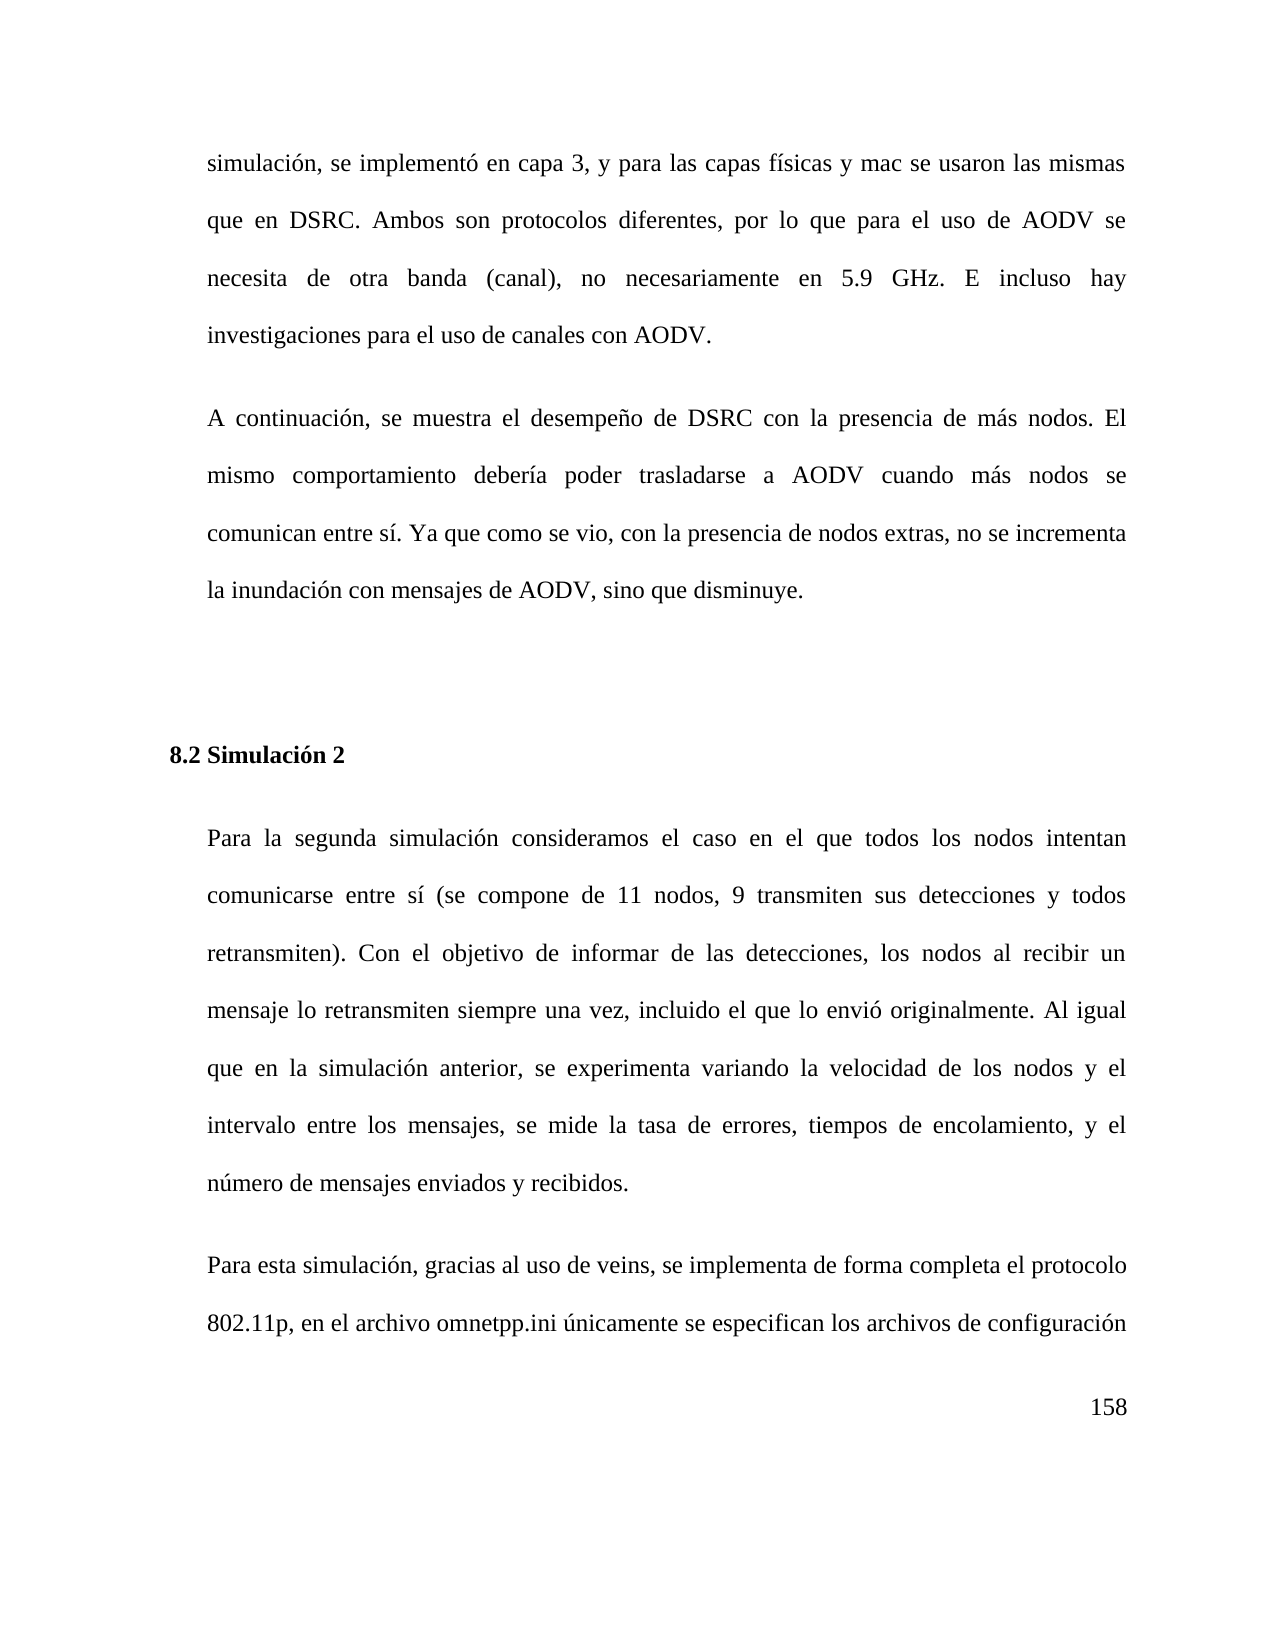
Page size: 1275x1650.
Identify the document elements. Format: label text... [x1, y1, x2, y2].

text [207, 148, 1127, 349]
subtitle Simulación 2 [169, 740, 1127, 769]
text Para la segunda simulación consideramos el caso en el que todos los nodos intentan comunicarse entre sí (se compone de 11 nodos, 9 transmiten sus detecciones y todos retransmiten). Con el objetivo de informar de las detecciones, los nodos al recibir un mensaje lo retransmiten siempre una vez, incluido el que lo envió originalmente. Al igual que en la simulación anterior, se experimenta variando la velocidad de los nodos y el intervalo entre los mensajes, se mide la tasa de errores, tiempos de encolamiento, y el número de mensajes enviados y recibidos. [207, 823, 1127, 1196]
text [207, 1250, 1127, 1336]
text A continuación, se muestra el desempeño de DSRC con la presencia de más nodos. El mismo comportamiento debería poder trasladarse a AODV cuando más nodos se comunican entre sí. Ya que como se vio, con la presencia de nodos extras, no se incrementa la inundación con mensajes de AODV, sino que disminuye. [207, 403, 1127, 604]
